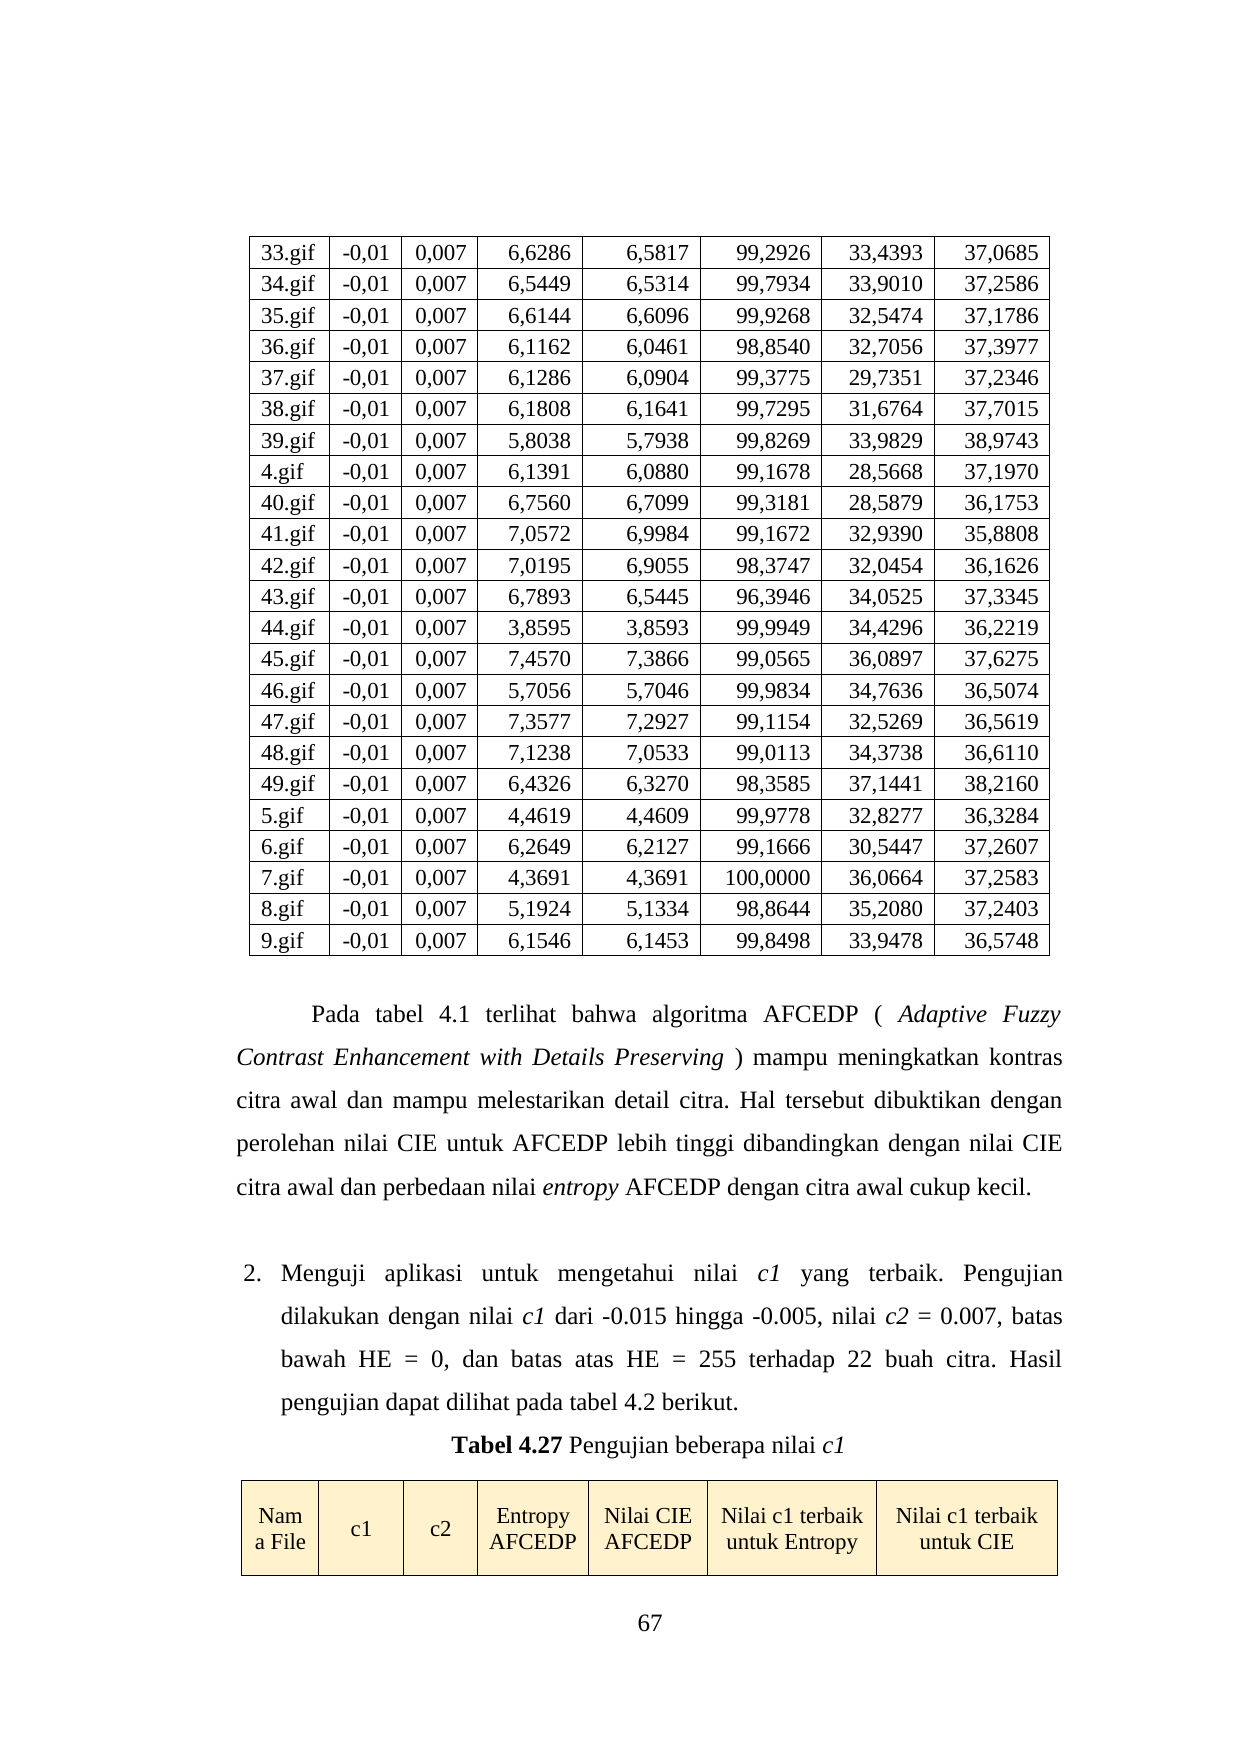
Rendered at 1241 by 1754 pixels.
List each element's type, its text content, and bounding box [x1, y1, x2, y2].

table_cell 38,9743 [935, 425, 1049, 455]
table_cell 98,8644 [701, 894, 821, 924]
table_cell 31,6764 [822, 394, 934, 424]
table_cell 28,5879 [822, 487, 934, 517]
table_cell 35,2080 [822, 894, 934, 924]
table_cell 6,5817 [583, 237, 700, 267]
table_cell 0,007 [402, 737, 477, 767]
list Menguji aplikasi untuk mengetahui nilai c1 yang terbaik. Pengujian dilakukan dengan nilai c1 dari -0.015 hingga -0.005, nilai c2 = 0.007, batas bawah HE = 0, dan batas atas HE = 255 terhadap 22 buah citra. Hasil pengujian dapat dilihat pada tabel 4.2 berikut. [243, 1258, 1063, 1416]
table_cell 0,007 [402, 300, 477, 330]
table_cell 6,2127 [583, 831, 700, 861]
table_cell 36,5074 [935, 675, 1049, 705]
table_cell -0,01 [330, 237, 401, 267]
table_cell -0,01 [330, 862, 401, 892]
table_cell 5,7938 [583, 425, 700, 455]
table_cell 37,2403 [935, 894, 1049, 924]
table_cell 45.gif [250, 644, 329, 674]
table_cell 0,007 [402, 831, 477, 861]
table_cell 5,8038 [478, 425, 582, 455]
table_cell 37,6275 [935, 644, 1049, 674]
table_cell 99,1154 [701, 706, 821, 736]
table_cell 49.gif [250, 769, 329, 799]
table_cell 6,0880 [583, 456, 700, 486]
table_cell 9.gif [250, 925, 329, 955]
table_header Nilai CIE AFCEDP [589, 1481, 707, 1575]
table_cell 41.gif [250, 519, 329, 549]
table_header Nilai c1 terbaik untuk CIE [877, 1481, 1057, 1575]
table_header Entropy AFCEDP [478, 1481, 588, 1575]
table_cell 5.gif [250, 800, 329, 830]
table_cell 0,007 [402, 394, 477, 424]
table_cell 34,0525 [822, 581, 934, 611]
table_cell 6,4326 [478, 769, 582, 799]
table_cell 0,007 [402, 894, 477, 924]
table_cell 0,007 [402, 456, 477, 486]
table_cell 98,8540 [701, 331, 821, 361]
table_cell 6,5449 [478, 269, 582, 299]
table_cell 6,1162 [478, 331, 582, 361]
table_cell 99,1666 [701, 831, 821, 861]
table_cell 6,1453 [583, 925, 700, 955]
table_cell 99,1678 [701, 456, 821, 486]
table_cell 42.gif [250, 550, 329, 580]
table_cell -0,01 [330, 456, 401, 486]
table_cell 35.gif [250, 300, 329, 330]
table_cell 8.gif [250, 894, 329, 924]
table_cell 5,1334 [583, 894, 700, 924]
table_header Nilai c1 terbaik untuk Entropy [708, 1481, 876, 1575]
table_cell -0,01 [330, 550, 401, 580]
table_cell 35,8808 [935, 519, 1049, 549]
table_cell 98,3585 [701, 769, 821, 799]
table_cell 29,7351 [822, 362, 934, 392]
table_cell 32,7056 [822, 331, 934, 361]
table_cell 5,1924 [478, 894, 582, 924]
table_cell 0,007 [402, 269, 477, 299]
table_cell -0,01 [330, 269, 401, 299]
table_cell 0,007 [402, 331, 477, 361]
table_cell 99,9949 [701, 612, 821, 642]
table_cell 7,2927 [583, 706, 700, 736]
table_cell 99,8269 [701, 425, 821, 455]
table_cell 37,2346 [935, 362, 1049, 392]
table_cell 36,5748 [935, 925, 1049, 955]
table_cell -0,01 [330, 362, 401, 392]
table_cell 36.gif [250, 331, 329, 361]
table_cell 99,8498 [701, 925, 821, 955]
table_cell 7,3866 [583, 644, 700, 674]
table_cell 7,0195 [478, 550, 582, 580]
table_cell 0,007 [402, 581, 477, 611]
table_cell 33,9010 [822, 269, 934, 299]
table_cell 6,1391 [478, 456, 582, 486]
table_header c1 [319, 1481, 403, 1575]
table_cell 99,3775 [701, 362, 821, 392]
table_cell 5,7046 [583, 675, 700, 705]
table_cell 37,2586 [935, 269, 1049, 299]
table_cell 4,4609 [583, 800, 700, 830]
table_cell 4,3691 [478, 862, 582, 892]
table_cell 36,1626 [935, 550, 1049, 580]
table_cell 99,9834 [701, 675, 821, 705]
table_cell -0,01 [330, 519, 401, 549]
table_cell 33.gif [250, 237, 329, 267]
table_cell -0,01 [330, 644, 401, 674]
table_cell 36,0664 [822, 862, 934, 892]
table_cell 0,007 [402, 644, 477, 674]
table_cell 99,7934 [701, 269, 821, 299]
table_cell 6,1641 [583, 394, 700, 424]
table_cell 6,6286 [478, 237, 582, 267]
table_cell 96,3946 [701, 581, 821, 611]
table_cell 0,007 [402, 800, 477, 830]
table_cell 6,7893 [478, 581, 582, 611]
table_cell 0,007 [402, 425, 477, 455]
table_cell 36,0897 [822, 644, 934, 674]
table_cell 99,0565 [701, 644, 821, 674]
table_cell -0,01 [330, 769, 401, 799]
table_cell 6.gif [250, 831, 329, 861]
table_cell 99,3181 [701, 487, 821, 517]
text Pada tabel 4.1 terlihat bahwa algoritma AFCEDP ( Adaptive Fuzzy Contrast Enhancement with Details Preserving ) mampu meningkatkan kontras citra awal dan mampu melestarikan detail citra. Hal tersebut dibuktikan dengan perolehan nilai CIE untuk AFCEDP lebih tinggi dibandingkan dengan nilai CIE citra awal dan perbedaan nilai entropy AFCEDP dengan citra awal cukup kecil. [236, 999, 1063, 1200]
table_cell 37,3345 [935, 581, 1049, 611]
table_cell -0,01 [330, 300, 401, 330]
table_cell 40.gif [250, 487, 329, 517]
table_cell 7,1238 [478, 737, 582, 767]
table_cell 37,0685 [935, 237, 1049, 267]
table_cell 99,7295 [701, 394, 821, 424]
table_cell 36,3284 [935, 800, 1049, 830]
table_cell 6,9055 [583, 550, 700, 580]
table_cell 0,007 [402, 706, 477, 736]
table_cell 100,0000 [701, 862, 821, 892]
table_cell 7,4570 [478, 644, 582, 674]
table_cell 3,8595 [478, 612, 582, 642]
table_cell -0,01 [330, 706, 401, 736]
table_cell 0,007 [402, 769, 477, 799]
table_cell 32,9390 [822, 519, 934, 549]
table_cell 7,0572 [478, 519, 582, 549]
table_cell 6,7560 [478, 487, 582, 517]
table_cell -0,01 [330, 581, 401, 611]
table_cell -0,01 [330, 737, 401, 767]
table_cell 32,5269 [822, 706, 934, 736]
table_cell 48.gif [250, 737, 329, 767]
table_cell 6,1286 [478, 362, 582, 392]
table_cell 0,007 [402, 362, 477, 392]
table_cell 6,0461 [583, 331, 700, 361]
table_cell -0,01 [330, 394, 401, 424]
table_cell 0,007 [402, 862, 477, 892]
table_cell -0,01 [330, 831, 401, 861]
table_cell 37,2607 [935, 831, 1049, 861]
table_cell 6,3270 [583, 769, 700, 799]
table_cell 6,1808 [478, 394, 582, 424]
table_cell -0,01 [330, 894, 401, 924]
table_cell -0,01 [330, 675, 401, 705]
table_cell 32,5474 [822, 300, 934, 330]
table_cell 3,8593 [583, 612, 700, 642]
table_cell 0,007 [402, 675, 477, 705]
table_cell 46.gif [250, 675, 329, 705]
table_cell 37,1970 [935, 456, 1049, 486]
table_cell 0,007 [402, 519, 477, 549]
table_cell -0,01 [330, 487, 401, 517]
table_cell 33,9829 [822, 425, 934, 455]
table_cell 0,007 [402, 550, 477, 580]
table_cell 99,1672 [701, 519, 821, 549]
table_cell 99,0113 [701, 737, 821, 767]
table_cell 30,5447 [822, 831, 934, 861]
table_cell 33,4393 [822, 237, 934, 267]
table_cell 32,8277 [822, 800, 934, 830]
table_cell 7,0533 [583, 737, 700, 767]
table_cell 0,007 [402, 925, 477, 955]
table_header Nama File [242, 1481, 318, 1575]
table_cell 38.gif [250, 394, 329, 424]
table_cell -0,01 [330, 800, 401, 830]
table_cell 47.gif [250, 706, 329, 736]
table_cell 0,007 [402, 237, 477, 267]
table_cell 4,4619 [478, 800, 582, 830]
table_cell -0,01 [330, 612, 401, 642]
table_cell 37.gif [250, 362, 329, 392]
table_cell 7.gif [250, 862, 329, 892]
table_cell 6,5445 [583, 581, 700, 611]
table_cell 37,7015 [935, 394, 1049, 424]
table_cell 0,007 [402, 487, 477, 517]
table_cell 43.gif [250, 581, 329, 611]
table_cell 4.gif [250, 456, 329, 486]
table_cell 6,5314 [583, 269, 700, 299]
table_cell 37,1441 [822, 769, 934, 799]
table_cell 0,007 [402, 612, 477, 642]
table_cell 36,6110 [935, 737, 1049, 767]
table_cell 32,0454 [822, 550, 934, 580]
table_header c2 [404, 1481, 477, 1575]
table_cell 6,0904 [583, 362, 700, 392]
table_cell 39.gif [250, 425, 329, 455]
table_cell 7,3577 [478, 706, 582, 736]
table_cell 98,3747 [701, 550, 821, 580]
table_cell 99,9778 [701, 800, 821, 830]
table_cell 36,1753 [935, 487, 1049, 517]
table_cell 5,7056 [478, 675, 582, 705]
table_cell 34.gif [250, 269, 329, 299]
table_cell 6,1546 [478, 925, 582, 955]
table_cell 6,6144 [478, 300, 582, 330]
table_cell 34,3738 [822, 737, 934, 767]
table_cell 6,6096 [583, 300, 700, 330]
table_cell 38,2160 [935, 769, 1049, 799]
table_cell 33,9478 [822, 925, 934, 955]
table_cell -0,01 [330, 425, 401, 455]
table_cell 34,7636 [822, 675, 934, 705]
table_cell 37,2583 [935, 862, 1049, 892]
table_cell -0,01 [330, 331, 401, 361]
table_cell 99,9268 [701, 300, 821, 330]
table_cell -0,01 [330, 925, 401, 955]
table_cell 37,1786 [935, 300, 1049, 330]
table_cell 37,3977 [935, 331, 1049, 361]
table_cell 28,5668 [822, 456, 934, 486]
table_cell 99,2926 [701, 237, 821, 267]
table_cell 44.gif [250, 612, 329, 642]
table_cell 6,9984 [583, 519, 700, 549]
table_cell 36,5619 [935, 706, 1049, 736]
table_cell 4,3691 [583, 862, 700, 892]
table_cell 36,2219 [935, 612, 1049, 642]
table_cell 34,4296 [822, 612, 934, 642]
table_cell 6,2649 [478, 831, 582, 861]
table_cell 6,7099 [583, 487, 700, 517]
